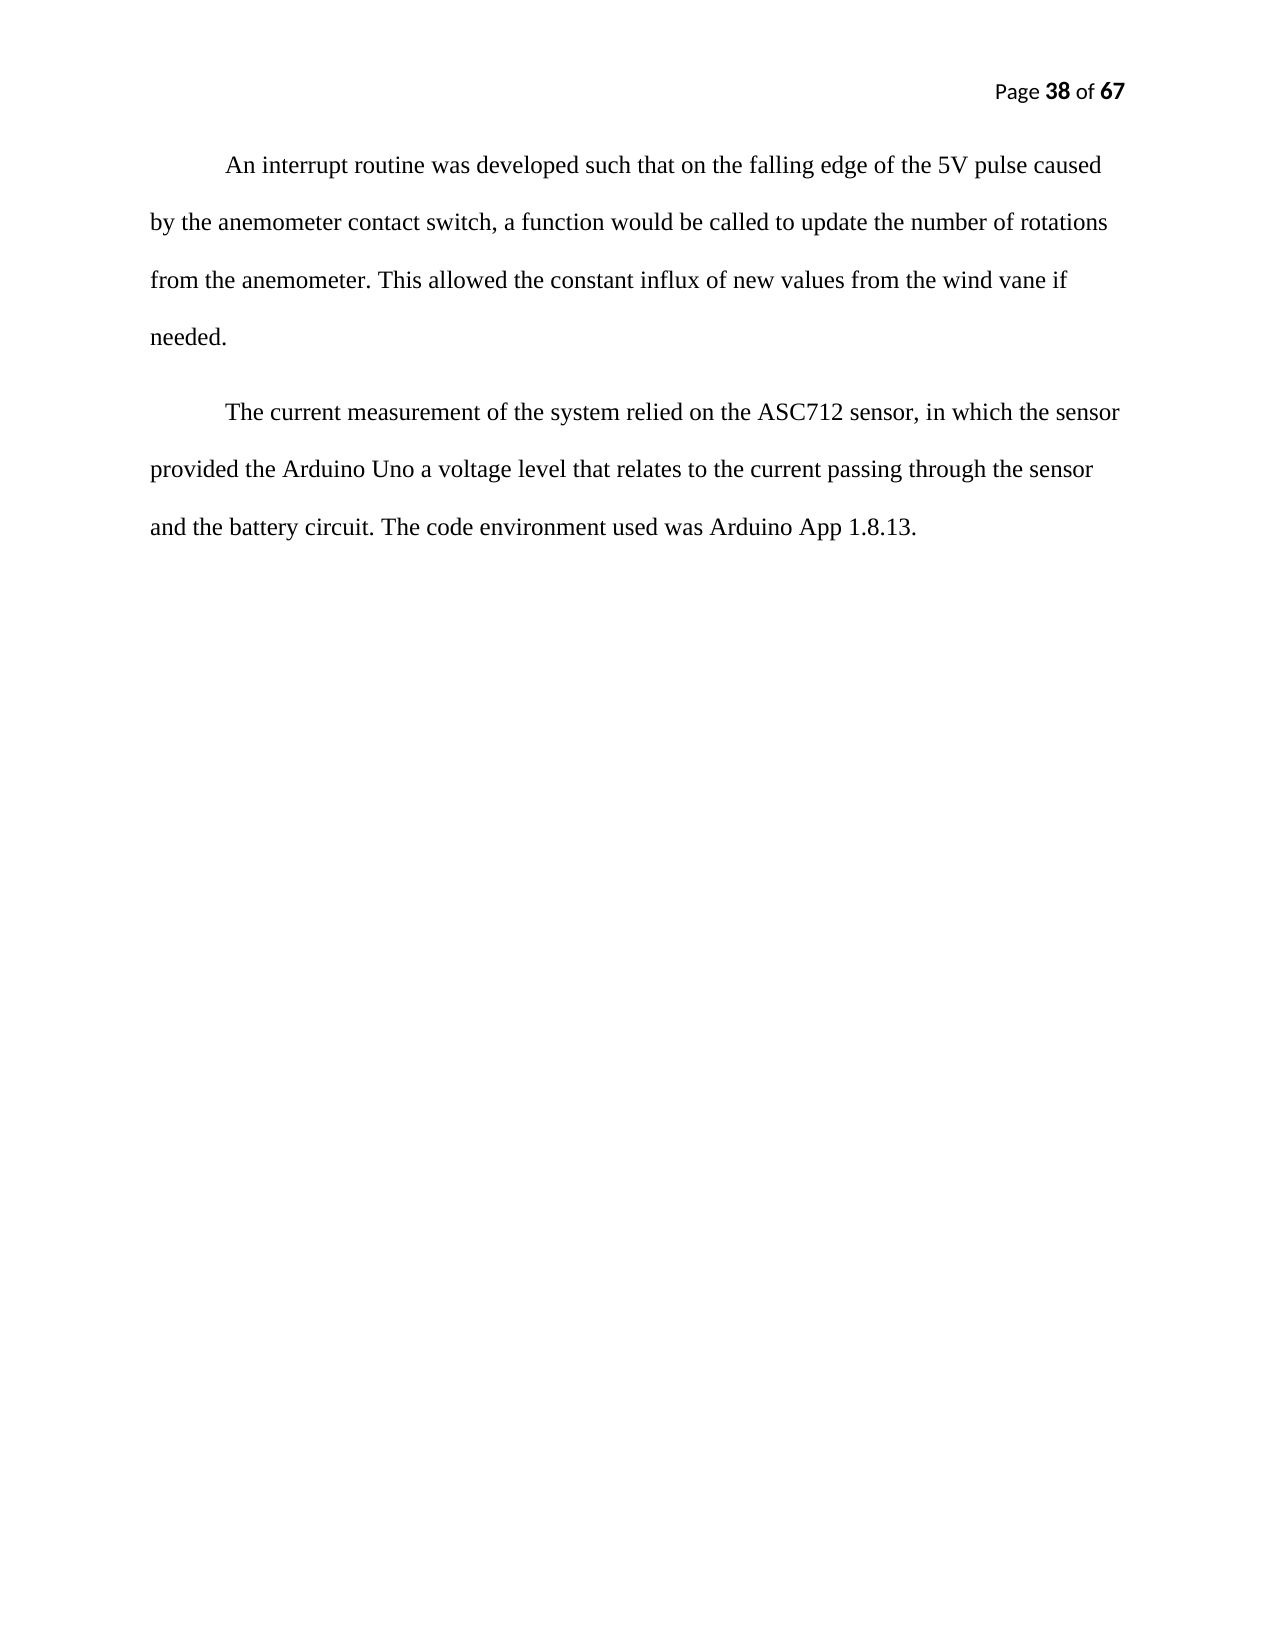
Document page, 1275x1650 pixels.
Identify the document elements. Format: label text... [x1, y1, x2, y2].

text The current measurement of the system relied on the ASC712 sensor, in which the sensor provided the Arduino Uno a voltage level that relates to the current passing through the sensor and the battery circuit. The code environment used was Arduino App 1.8.13. [150, 397, 1125, 540]
text An interrupt routine was developed such that on the falling edge of the 5V pulse caused by the anemometer contact switch, a function would be called to update the number of rotations from the anemometer. This allowed the constant influx of new values from the wind vane if needed. [150, 150, 1125, 351]
